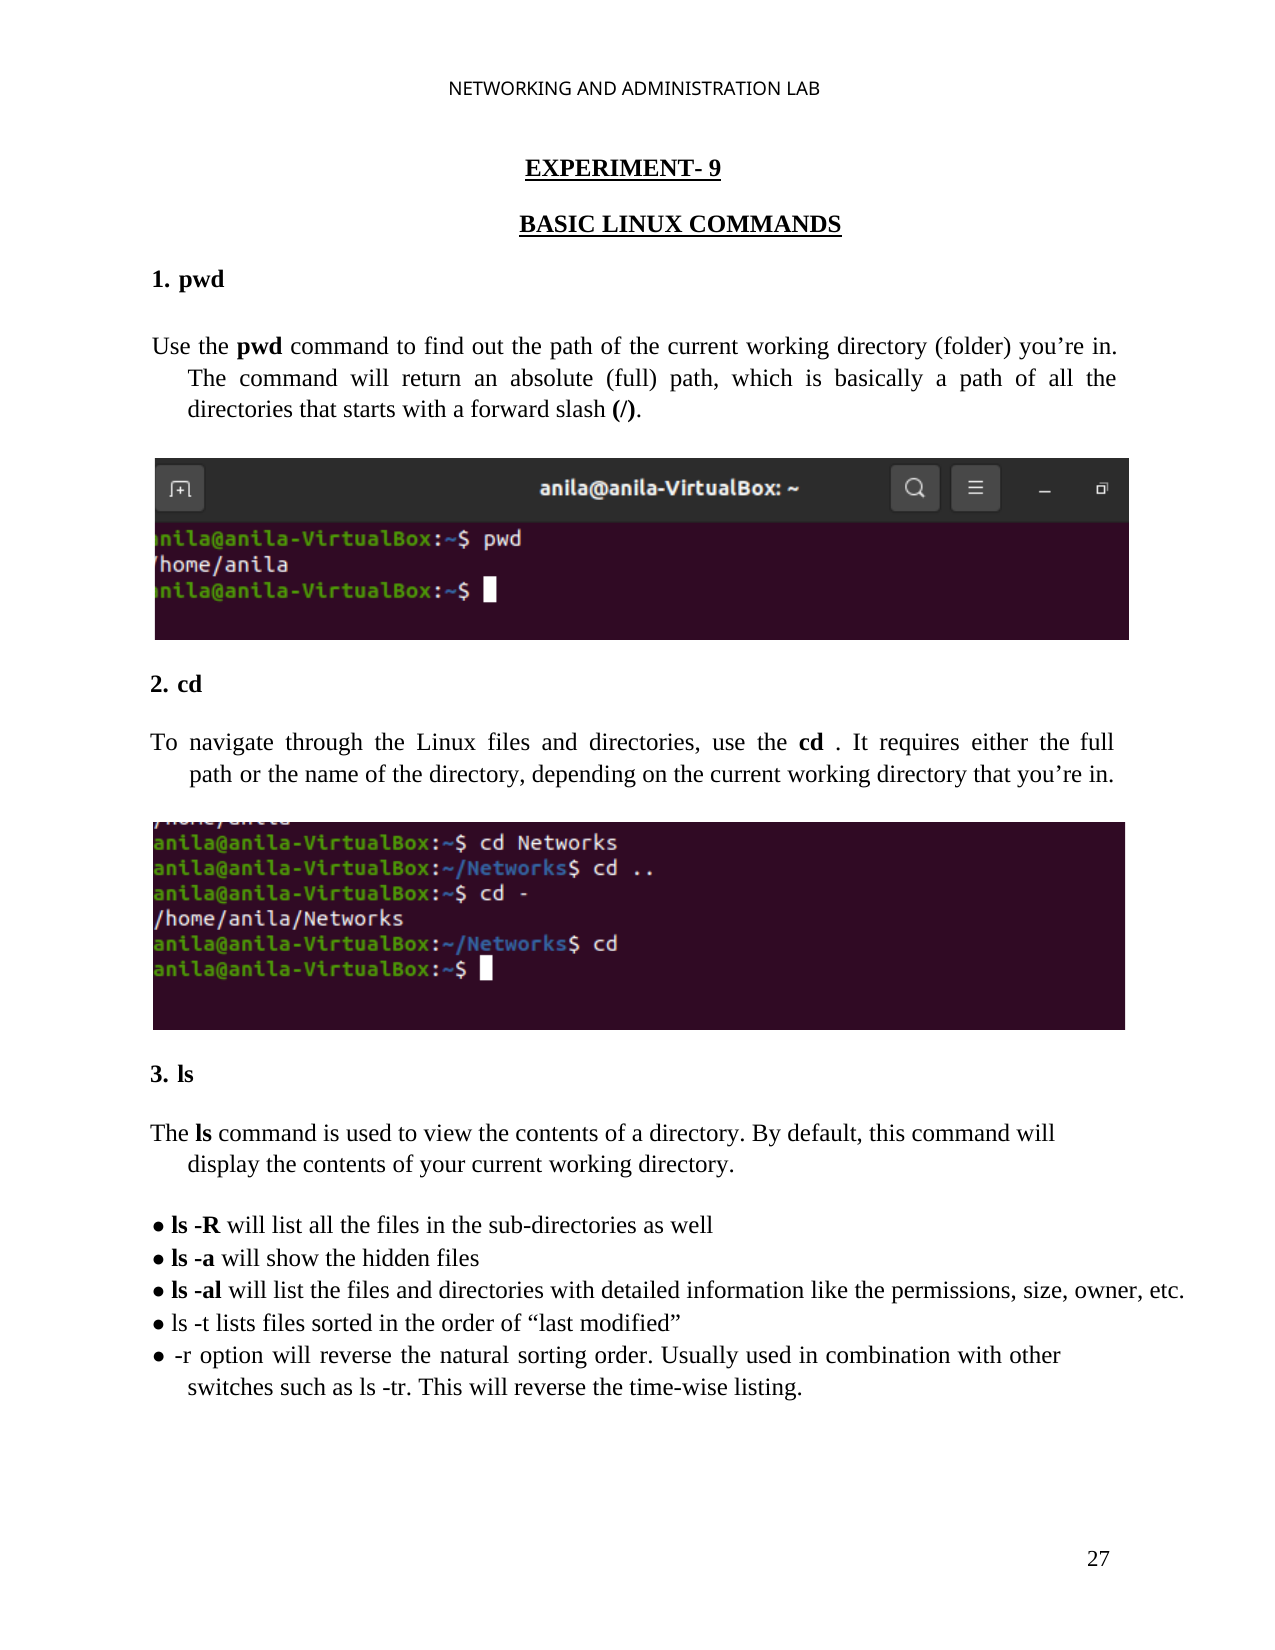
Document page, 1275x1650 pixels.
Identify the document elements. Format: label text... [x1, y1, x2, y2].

list -r option will reverse the natural sorting order. Usually used in combination with other switches such as ls -tr. This will reverse the time-wise listing. [152, 1340, 1081, 1401]
list pwd [151, 264, 232, 292]
text To navigate through the Linux files and directories, use the cd . It requires either the full path or the name of the directory, depending on the current working directory that you’re in. [150, 727, 1116, 787]
list ls -a will show the hidden files [151, 1243, 1275, 1272]
picture [153, 822, 1126, 1030]
picture [154, 458, 1129, 640]
subtitle cd [150, 669, 1275, 698]
text EXPERIMENT- 9 [394, 153, 852, 182]
subtitle BASIC LINUX COMMANDS [423, 209, 853, 238]
list ls -R will list all the files in the sub-directories as well [151, 1211, 1275, 1239]
list ls -al will list the files and directories with detailed information like the permissions, size, owner, etc. [151, 1275, 1275, 1304]
subtitle ls [150, 1059, 1275, 1088]
list ls -t lists files sorted in the order of “last modified” [151, 1308, 1275, 1337]
text The ls command is used to view the contents of a directory. By default, this command will display the contents of your current working directory. [150, 1118, 1124, 1178]
text Use the pwd command to find out the path of the current working directory (folder) you’re in. The command will return an absolute (full) path, which is basically a path of all the directories that starts with a forward slash (/). [152, 331, 1119, 423]
